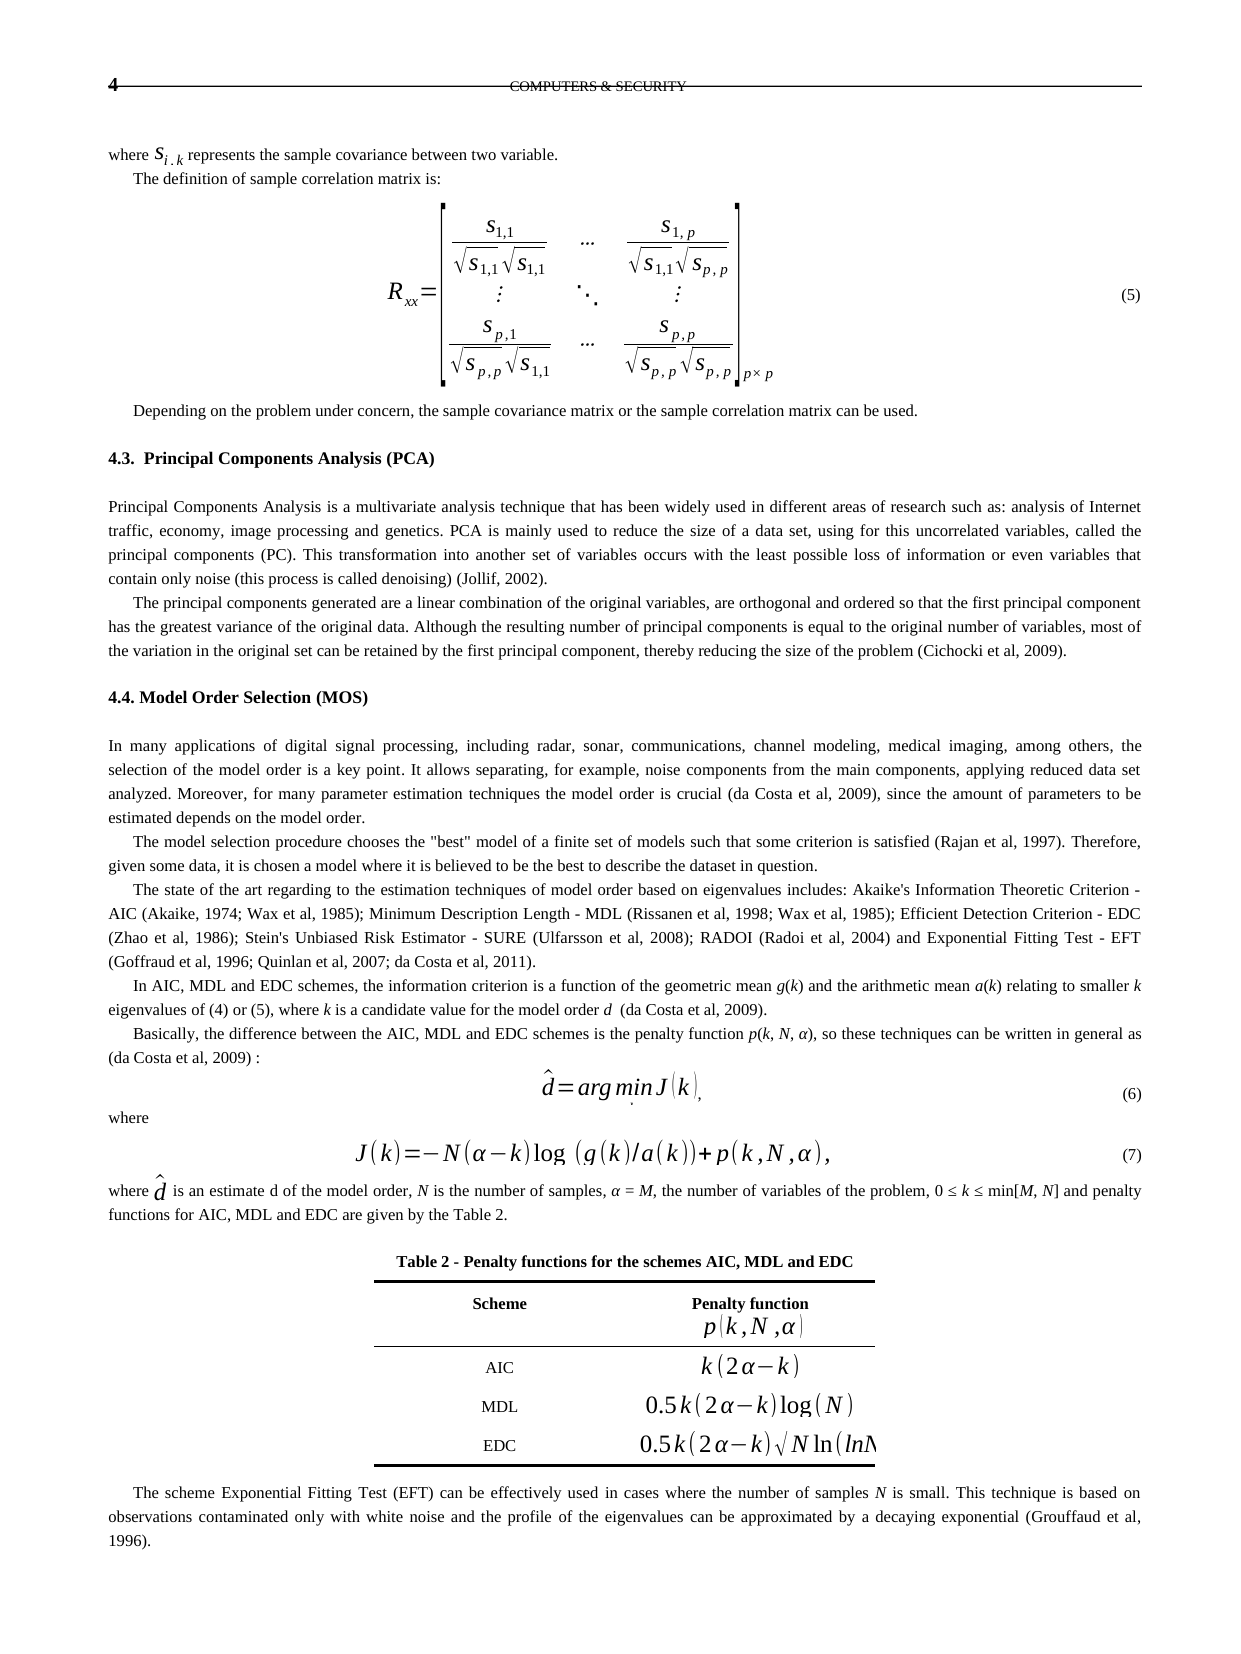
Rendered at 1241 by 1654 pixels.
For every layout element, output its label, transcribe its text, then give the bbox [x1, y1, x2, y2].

table_header Scheme [374, 1283, 625, 1346]
text Depending on the problem under concern, the sample covariance matrix or the sample correlation matrix can be used. [108, 397, 1142, 421]
text Basically, the difference between the AIC, MDL and EDC schemes is the penalty function p(k, N, α), so these techniques can be written in general as (da Costa et al, 2009) : [108, 1020, 1142, 1068]
table_cell [625, 1425, 875, 1463]
table_cell [625, 1386, 875, 1424]
table_cell [625, 1347, 875, 1386]
table_header Penalty function [625, 1283, 875, 1346]
text where represents the sample covariance between two variable. [108, 141, 1142, 165]
table_header [98, 189, 784, 397]
text The model selection procedure chooses the "best" model of a finite set of models such that some criterion is satisfied (Rajan et al, 1997). Therefore, given some data, it is chosen a model where it is believed to be the best to describe the dataset in question. [108, 828, 1142, 876]
text where [108, 1104, 1142, 1128]
text Table 2 - Penalty functions for the schemes AIC, MDL and EDC [108, 1250, 1142, 1271]
text The definition of sample correlation matrix is: [108, 165, 1142, 189]
text The state of the art regarding to the estimation techniques of model order based on eigenvalues ​​includes: Akaike's Information Theoretic Criterion - AIC (Akaike, 1974; Wax et al, 1985); Minimum Description Length - MDL (Rissanen et al, 1998; Wax et al, 1985); Efficient Detection Criterion - EDC (Zhao et al, 1986); Stein's Unbiased Risk Estimator - SURE (Ulfarsson et al, 2008); RADOI (Radoi et al, 2004) and Exponential Fitting Test - EFT (Goffraud et al, 1996; Quinlan et al, 2007; da Costa et al, 2011). [108, 876, 1142, 972]
text The principal components generated are a linear combination of the original variables, are orthogonal and ordered so that the first principal component has the greatest variance of the original data. Although the resulting number of principal components is equal to the original number of variables, most of the variation in the original set can be retained by the first principal component, thereby reducing the size of the problem (Cichocki et al, 2009). [108, 589, 1142, 661]
table_cell MDL [374, 1386, 625, 1424]
text (7) [108, 1141, 1142, 1165]
table_header (5) [784, 189, 1152, 397]
text , (6) [108, 1081, 1142, 1104]
text The scheme Exponential Fitting Test (EFT) can be effectively used in cases where the number of samples N is small. This technique is based on observations contaminated only with white noise and the profile of the eigenvalues ​​can be approximated by a decaying exponential (Grouffaud et al, 1996). [108, 1479, 1142, 1551]
text In many applications of digital signal processing, including radar, sonar, communications, channel modeling, medical imaging, among others, the selection of the model order is a key point. It allows separating, for example, noise components from the main components, applying reduced data set analyzed. Moreover, for many parameter estimation techniques the model order is crucial (da Costa et al, 2009), since the amount of parameters to be estimated depends on the model order. [108, 733, 1142, 828]
text where is an estimate d of the model order, N is the number of samples, α = M, the number of variables of the problem, 0 ≤ k ≤ min[M, N] and penalty functions for AIC, MDL and EDC are given by the Table 2. [108, 1177, 1142, 1225]
text Principal Components Analysis is a multivariate analysis technique that has been widely used in different areas of research such as: analysis of Internet traffic, economy, image processing and genetics. PCA is mainly used to reduce the size of a data set, using for this uncorrelated variables, called the principal components (PC). This transformation into another set of variables occurs with the least possible loss of information or even variables that contain only noise (this process is called denoising) (Jollif, 2002). [108, 493, 1142, 589]
table_cell AIC [374, 1347, 625, 1386]
table_cell EDC [374, 1425, 625, 1463]
list Principal Components Analysis (PCA) [108, 445, 1142, 469]
text In AIC, MDL and EDC schemes, the information criterion is a function of the geometric mean g(k) and the arithmetic mean a(k) relating to smaller k eigenvalues ​​of (4) or (5), where k is a candidate value for the model order d (da Costa et al, 2009). [108, 972, 1142, 1020]
list Model Order Selection (MOS) [108, 685, 1142, 709]
